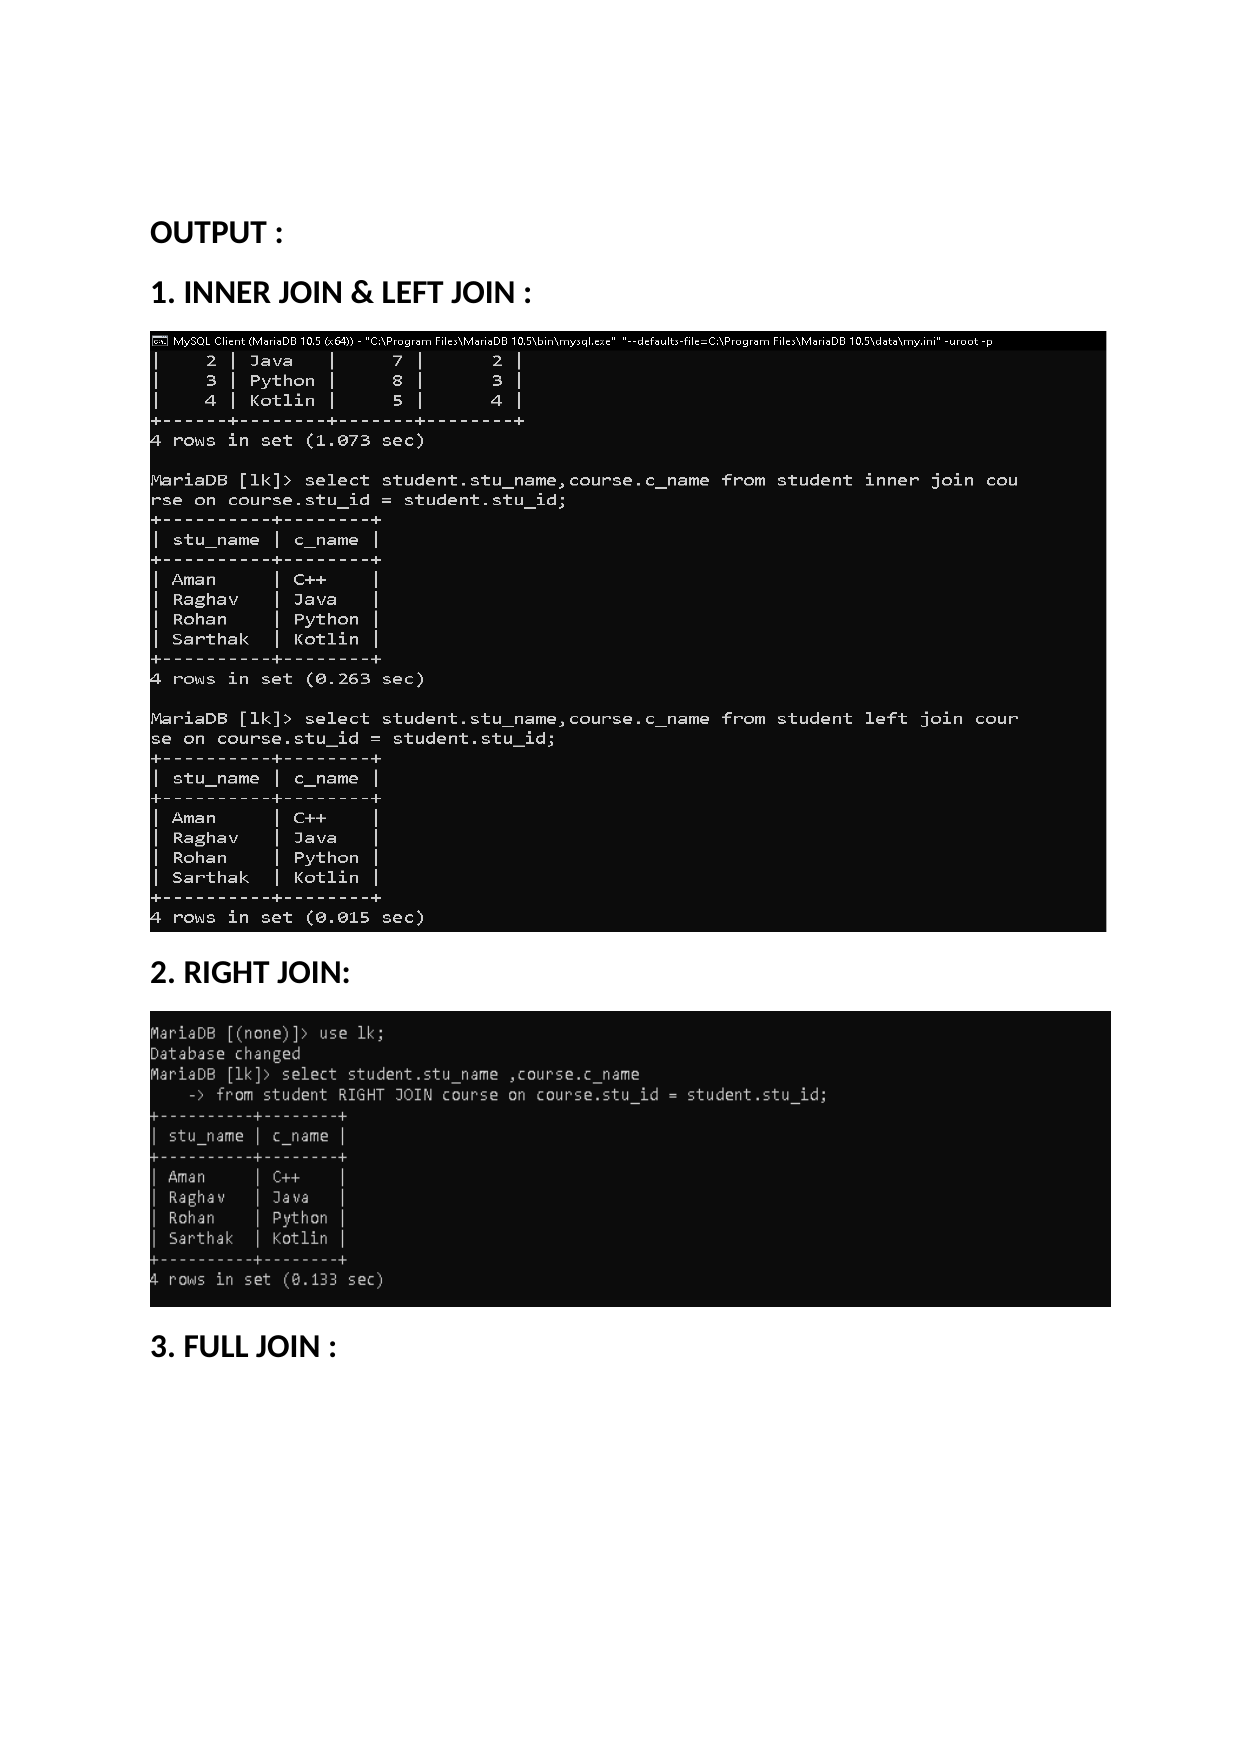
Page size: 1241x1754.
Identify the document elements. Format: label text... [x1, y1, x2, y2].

text OUTPUT : [150, 211, 1090, 251]
text 3. FULL JOIN : [150, 1326, 1090, 1366]
picture [150, 331, 1107, 932]
picture [150, 1011, 1111, 1307]
text 1. INNER JOIN & LEFT JOIN : [150, 271, 1090, 312]
text 2. RIGHT JOIN: [150, 951, 1090, 991]
